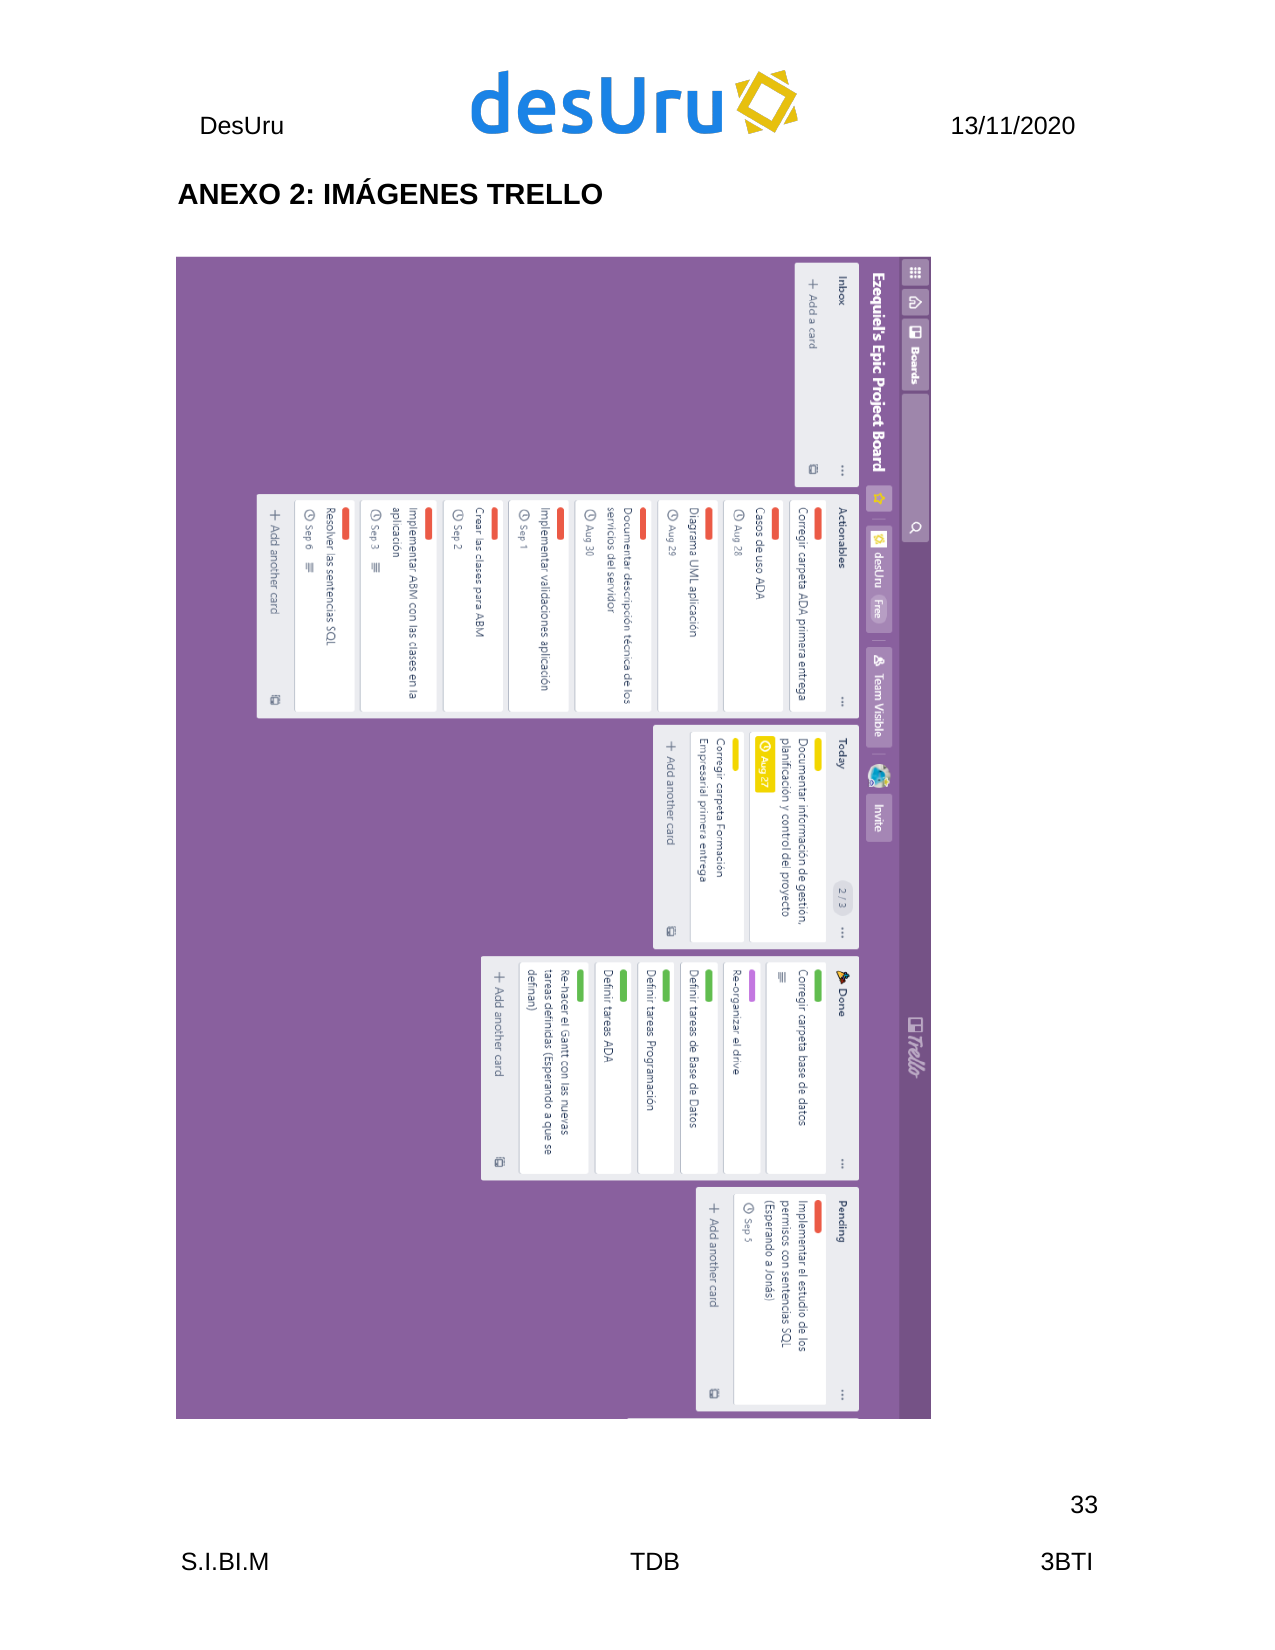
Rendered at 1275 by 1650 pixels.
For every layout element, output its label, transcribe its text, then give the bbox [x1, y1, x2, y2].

picture [471, 70, 798, 134]
picture [176, 258, 931, 1418]
text ANEXO 2: IMÁGENES TRELLO [177, 177, 1098, 211]
